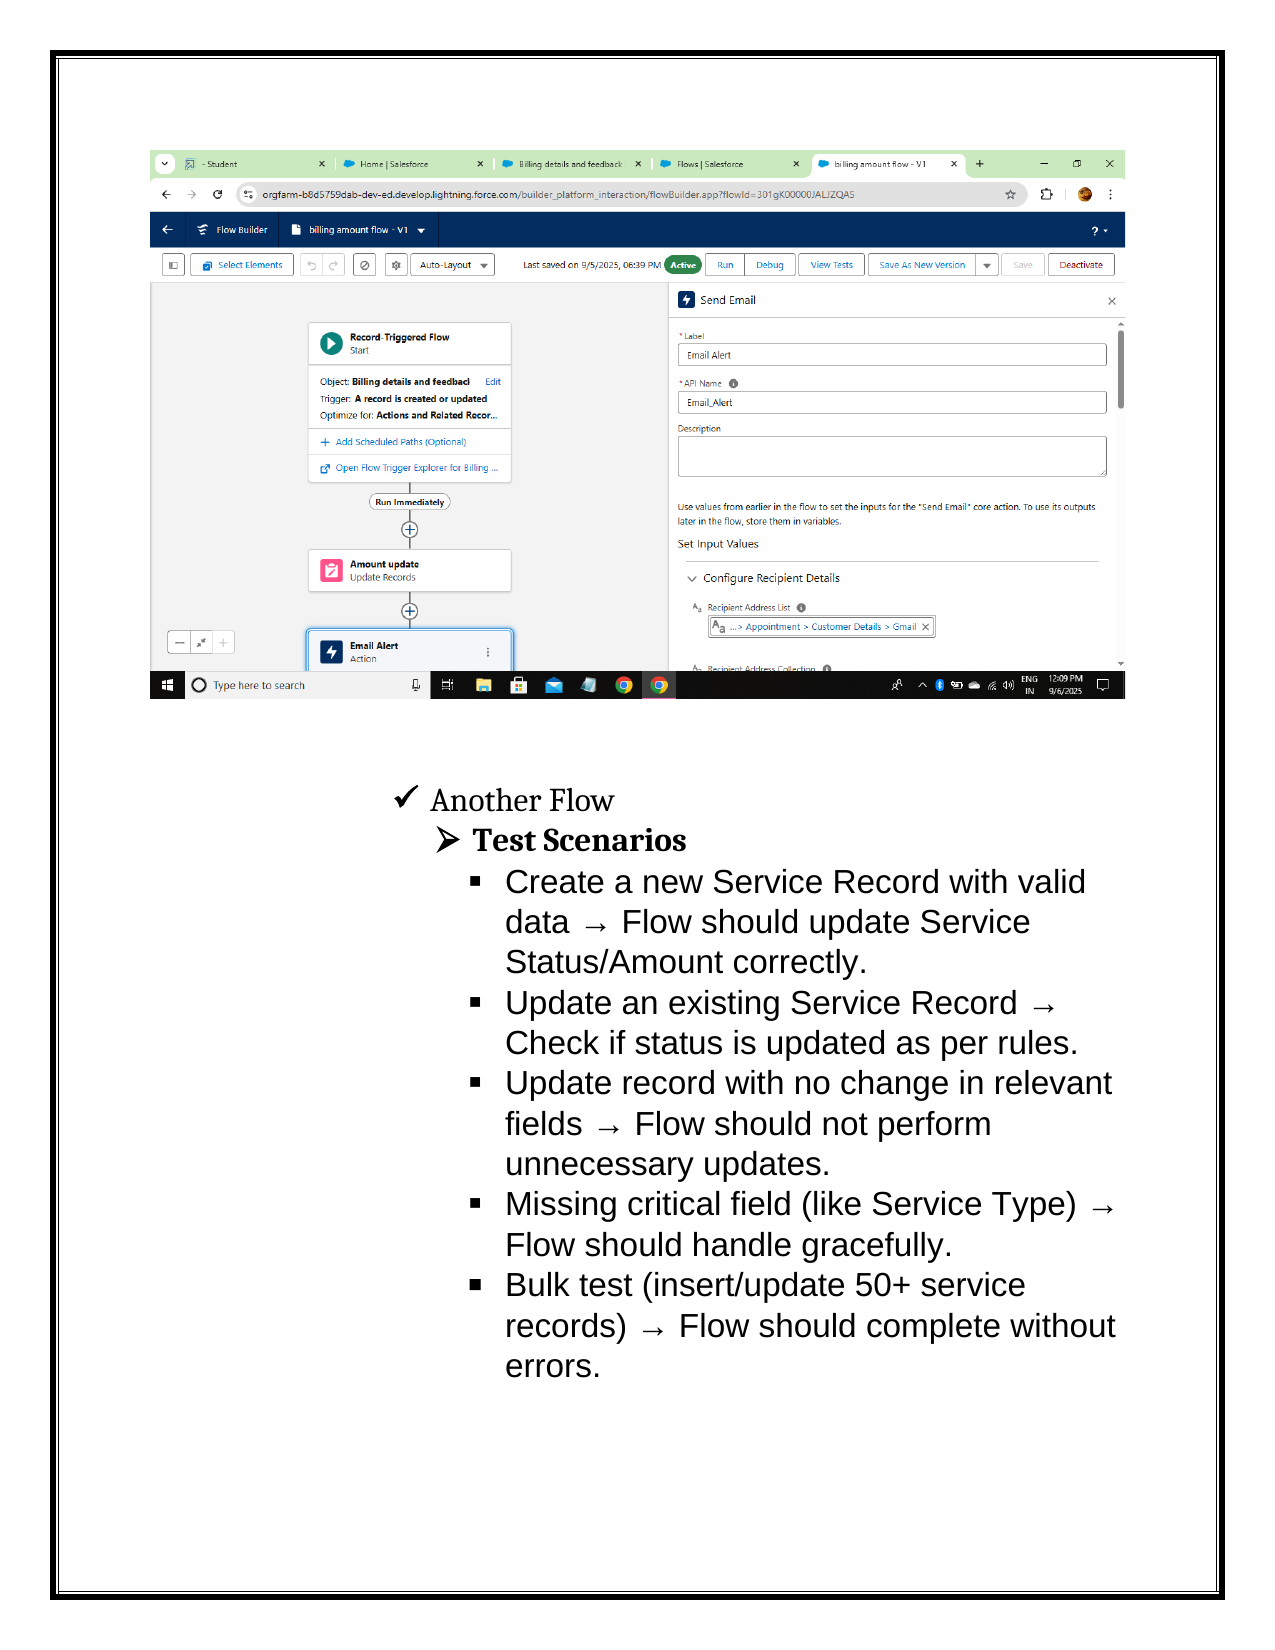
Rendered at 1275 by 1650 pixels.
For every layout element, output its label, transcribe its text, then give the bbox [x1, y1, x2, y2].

list Create a new Service Record with valid data → Flow should update Service Status/Amount correctly. [467, 862, 1125, 981]
list Update an existing Service Record → Check if status is updated as per rules. [467, 983, 1125, 1062]
list Missing critical field (like Service Type) → Flow should handle gracefully. [467, 1184, 1125, 1263]
list Test Scenarios [435, 821, 1125, 860]
list Another Flow [392, 781, 1125, 819]
list Update record with no change in relevant fields → Flow should not perform unnecessary updates. [467, 1063, 1125, 1183]
picture [150, 150, 1125, 699]
list Bulk test (insert/update 50+ service records) → Flow should complete without errors. [467, 1265, 1125, 1384]
